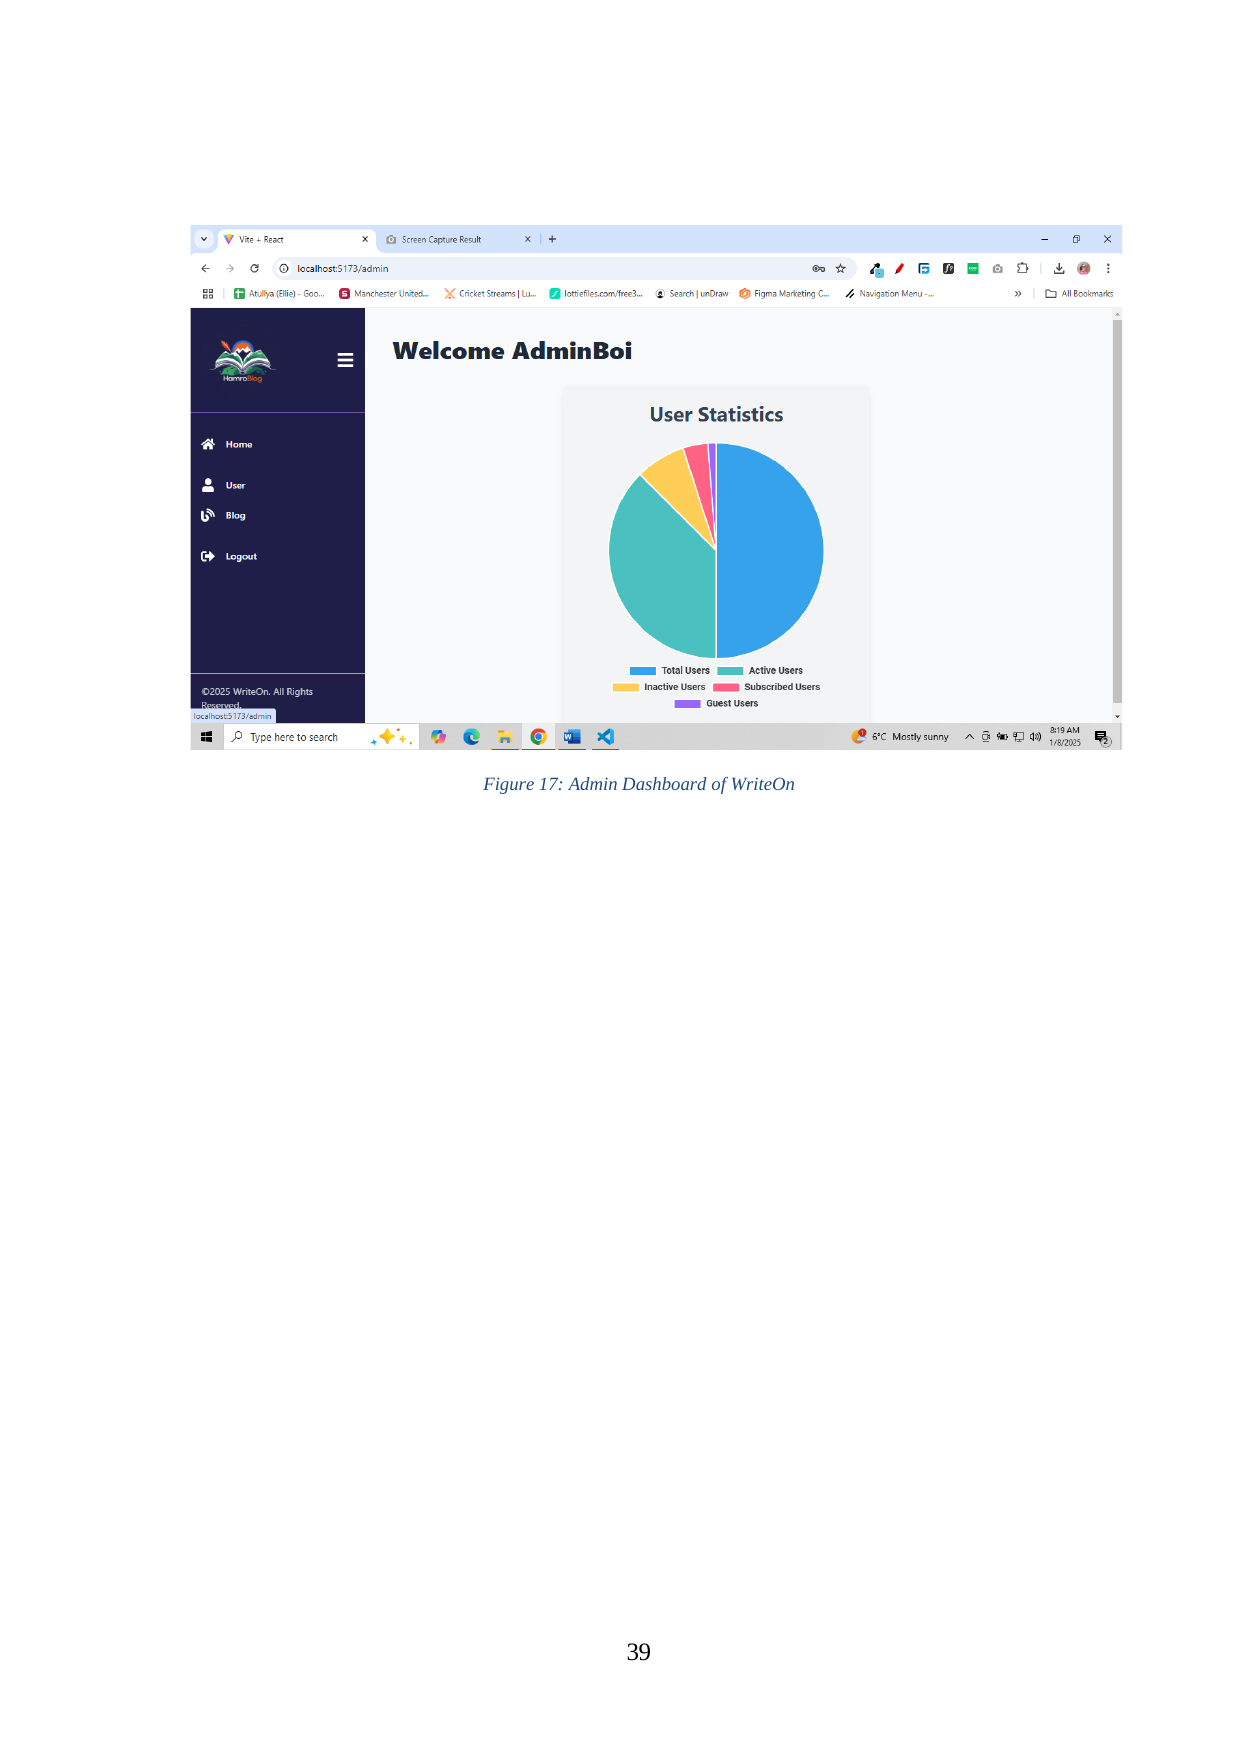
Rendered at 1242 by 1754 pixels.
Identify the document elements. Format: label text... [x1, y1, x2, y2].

text Figure 17: Admin Dashboard of WriteOn [328, 773, 950, 794]
picture [190, 225, 1123, 750]
